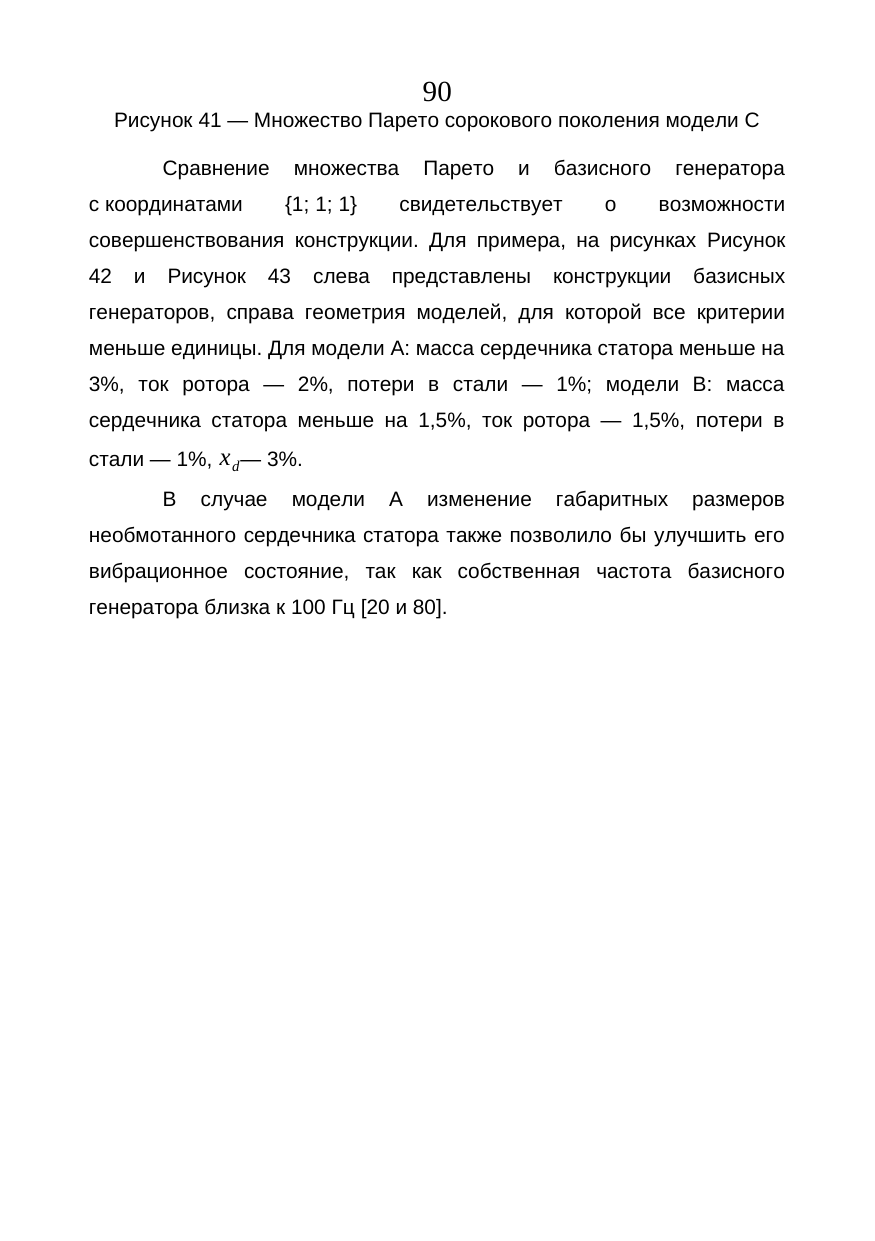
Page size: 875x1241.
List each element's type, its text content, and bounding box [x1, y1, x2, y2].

text Сравнение множества Парето и базисного генератора с координатами {1; 1; 1} свидетельствует о возможности совершенствования конструкции. Для примера, на рисунках 42 и 43 слева представлены конструкции базисных генераторов, справа геометрия моделей, для которой все критерии меньше единицы. Для модели А: масса сердечника статора меньше на 3%, ток ротора — 2%, потери в стали — 1%; модели В: масса сердечника статора меньше на 1,5%, ток ротора — 1,5%, потери в стали — 1%, — 3%. [89, 156, 785, 475]
text Рисунок 41 — Множество Парето сорокового поколения модели C [89, 107, 785, 131]
text В случае модели А изменение габаритных размеров необмотанного сердечника статора также позволило бы улучшить его вибрационное состояние, так как собственная частота базисного генератора близка к 100 Гц [20 и 80]. [89, 487, 785, 618]
